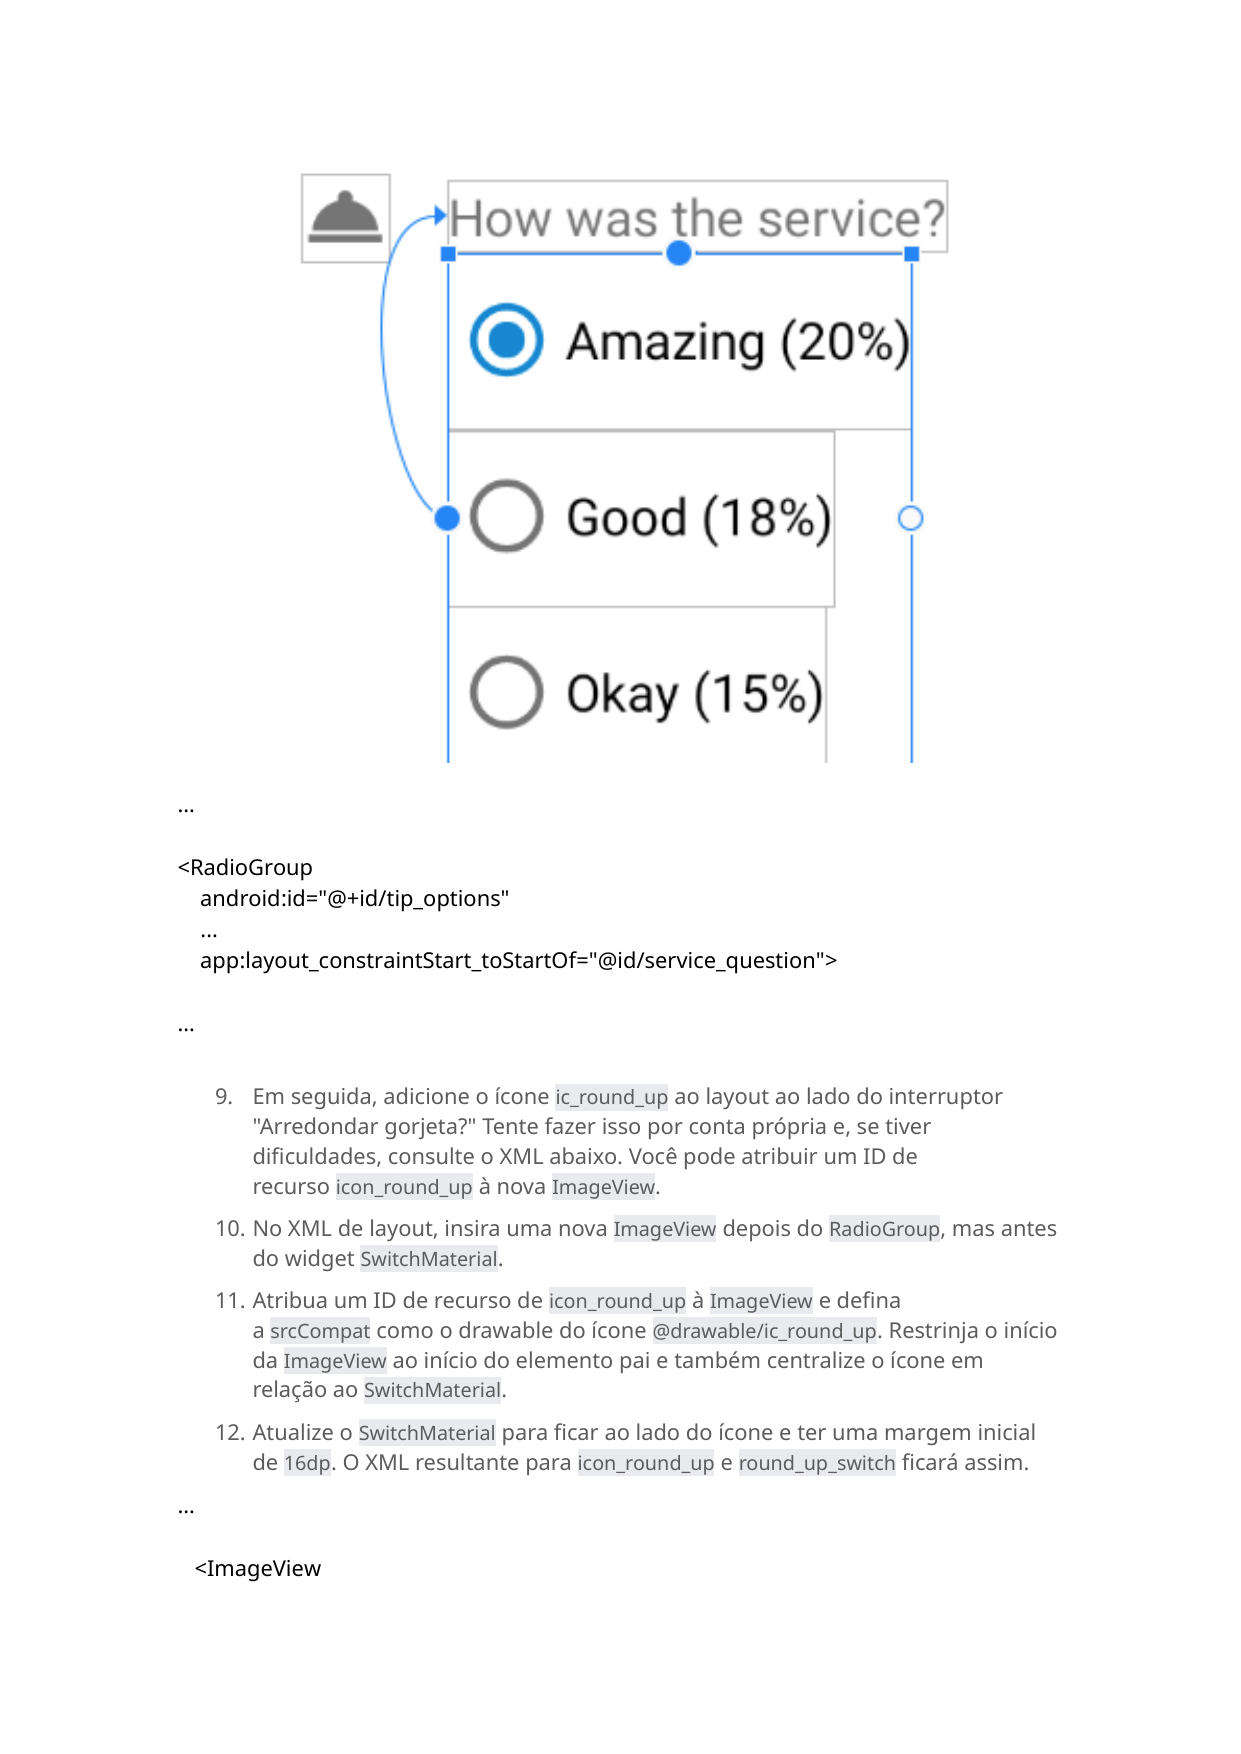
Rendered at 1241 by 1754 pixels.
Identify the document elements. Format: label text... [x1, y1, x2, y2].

picture [264, 147, 976, 763]
text ... <RadioGroup android:id="@+id/tip_options" ... app:layout_constraintStart_toStartOf="@id/service_question"> ... [177, 787, 1063, 1069]
list Atualize o SwitchMaterial para ficar ao lado do ícone e ter uma margem inicial de 16dp. O XML resultante para icon_round_up e round_up_switch ficará assim. [215, 1417, 1063, 1476]
list No XML de layout, insira uma nova ImageView depois do RadioGroup, mas antes do widget SwitchMaterial. [215, 1213, 1063, 1272]
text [177, 1489, 1063, 1582]
list Atribua um ID de recurso de icon_round_up à ImageView e defina a srcCompat como o drawable do ícone @drawable/ic_round_up. Restrinja o início da ImageView ao início do elemento pai e também centralize o ícone em relação ao SwitchMaterial. [215, 1285, 1063, 1404]
list Em seguida, adicione o ícone ic_round_up ao layout ao lado do interruptor "Arredondar gorjeta?" Tente fazer isso por conta própria e, se tiver dificuldades, consulte o XML abaixo. Você pode atribuir um ID de recurso icon_round_up à nova ImageView. [215, 1081, 1063, 1200]
